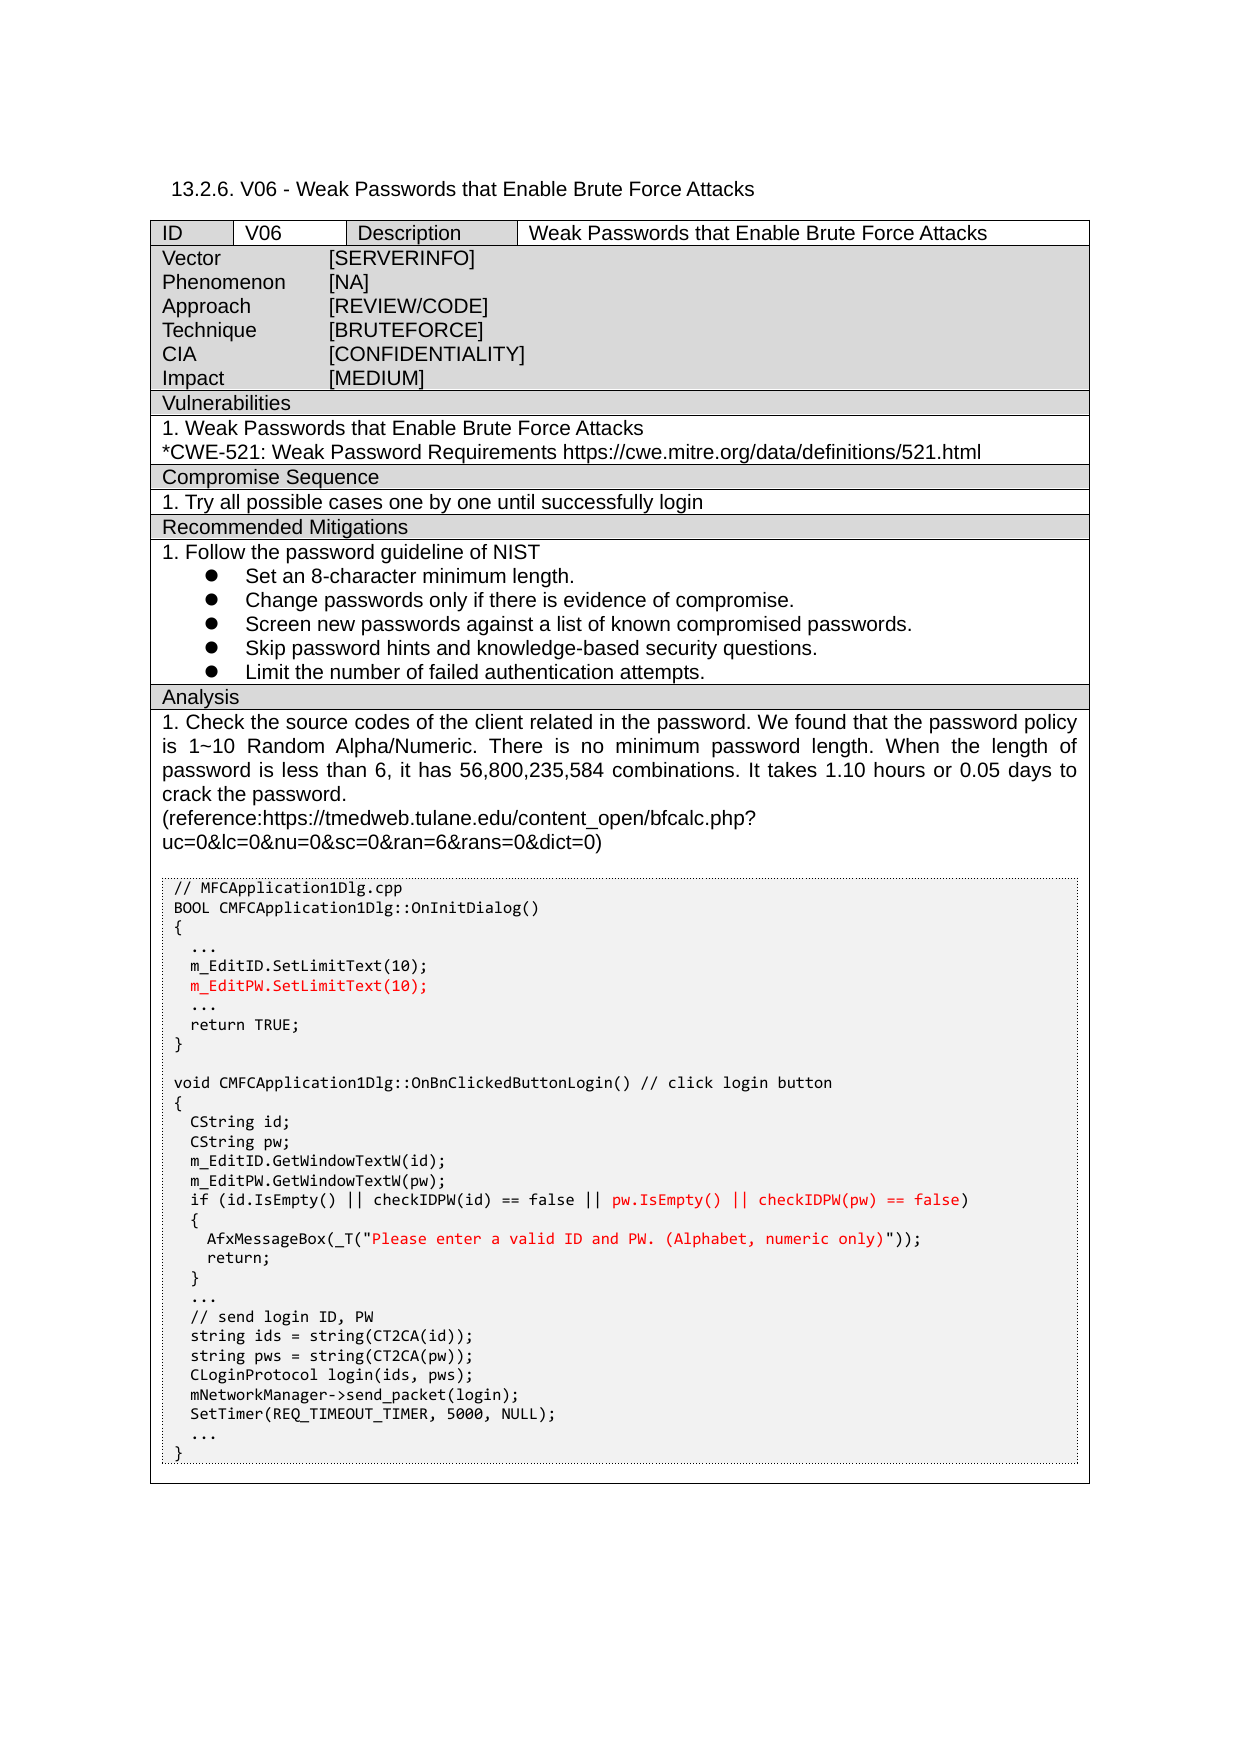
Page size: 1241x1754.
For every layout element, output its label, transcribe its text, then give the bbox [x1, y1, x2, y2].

table_header Description [347, 221, 517, 245]
table_cell Analysis [151, 685, 1089, 709]
table_cell Vulnerabilities [151, 391, 1089, 414]
table_cell Compromise Sequence [151, 465, 1089, 488]
table_cell 1. Try all possible cases one by one until successfully login [151, 490, 1089, 513]
subtitle 13.2.6. V06 - Weak Passwords that Enable Brute Force Attacks [171, 177, 1069, 201]
table_cell Recommended Mitigations [151, 515, 1089, 538]
table_header Weak Passwords that Enable Brute Force Attacks [518, 221, 1089, 245]
table_cell 1. Follow the password guideline of NIST Set an 8-character minimum length. Change passwords only if there is evidence of compromise. Screen new passwords against a list of known compromised passwords. Skip password hints and knowledge-based security questions. Limit the number of failed authentication attempts. [151, 540, 1089, 684]
table_header ID [151, 221, 233, 245]
table_cell Vector [SERVERINFO] Phenomenon [NA] Approach [REVIEW/CODE] Technique [BRUTEFORCE] CIA [CONFIDENTIALITY] Impact [MEDIUM] [151, 246, 1089, 389]
table_header V06 [234, 221, 346, 245]
table_cell 1. Weak Passwords that Enable Brute Force Attacks *CWE-521: Weak Password Requirements https://cwe.mitre.org/data/definitions/521.html [151, 416, 1089, 463]
table_cell 1. Check the source codes of the client related in the password. We found that the password policy is 1~10 Random Alpha/Numeric. There is no minimum password length. When the length of password is less than 6, it has 56,800,235,584 combinations. It takes 1.10 hours or 0.05 days to crack the password. (reference:https://tmedweb.tulane.edu/content_open/bfcalc.php?uc=0&lc=0&nu=0&sc=0&ran=6&rans=0&dict=0) [151, 710, 1089, 1482]
